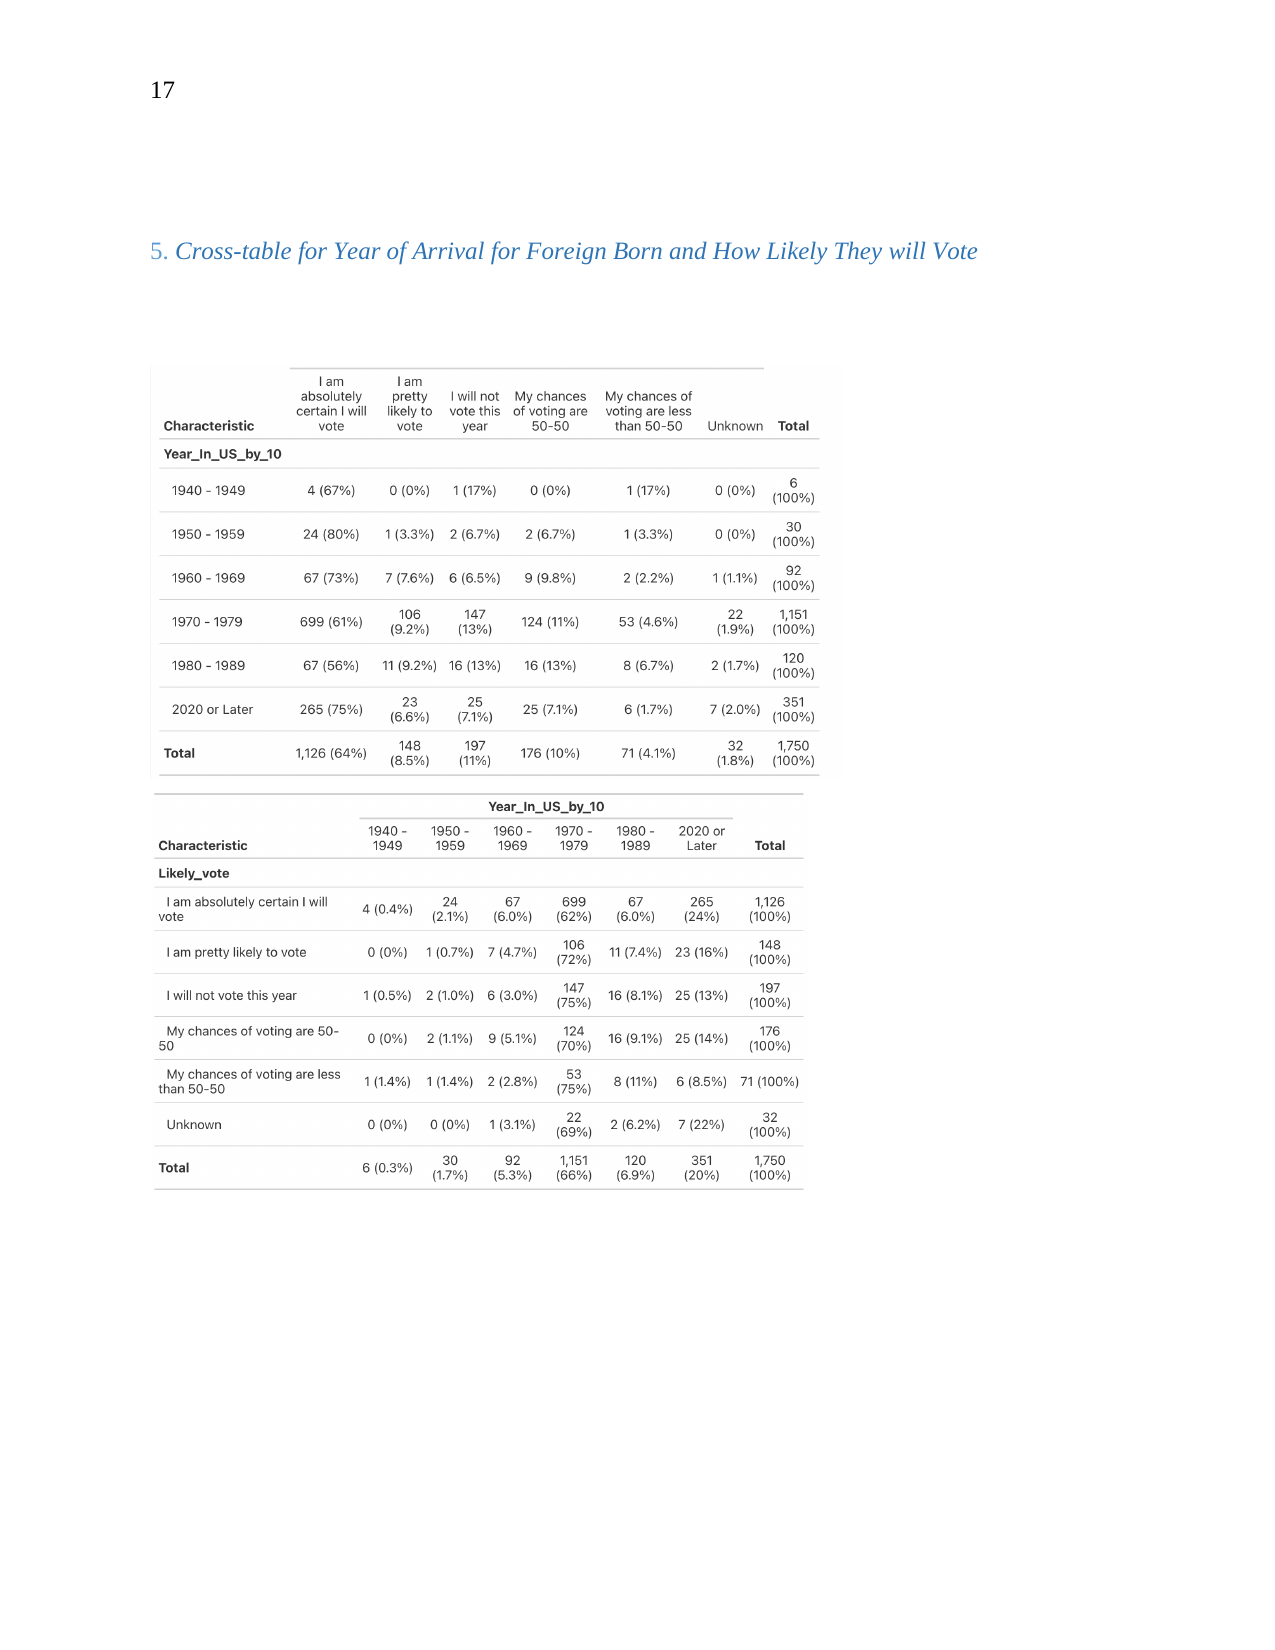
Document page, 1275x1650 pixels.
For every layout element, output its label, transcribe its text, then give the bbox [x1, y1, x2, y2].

text 5. Cross-table for Year of Arrival for Foreign Born and How Likely They will Vote [150, 236, 1125, 265]
picture [150, 365, 844, 779]
picture [150, 793, 808, 1194]
